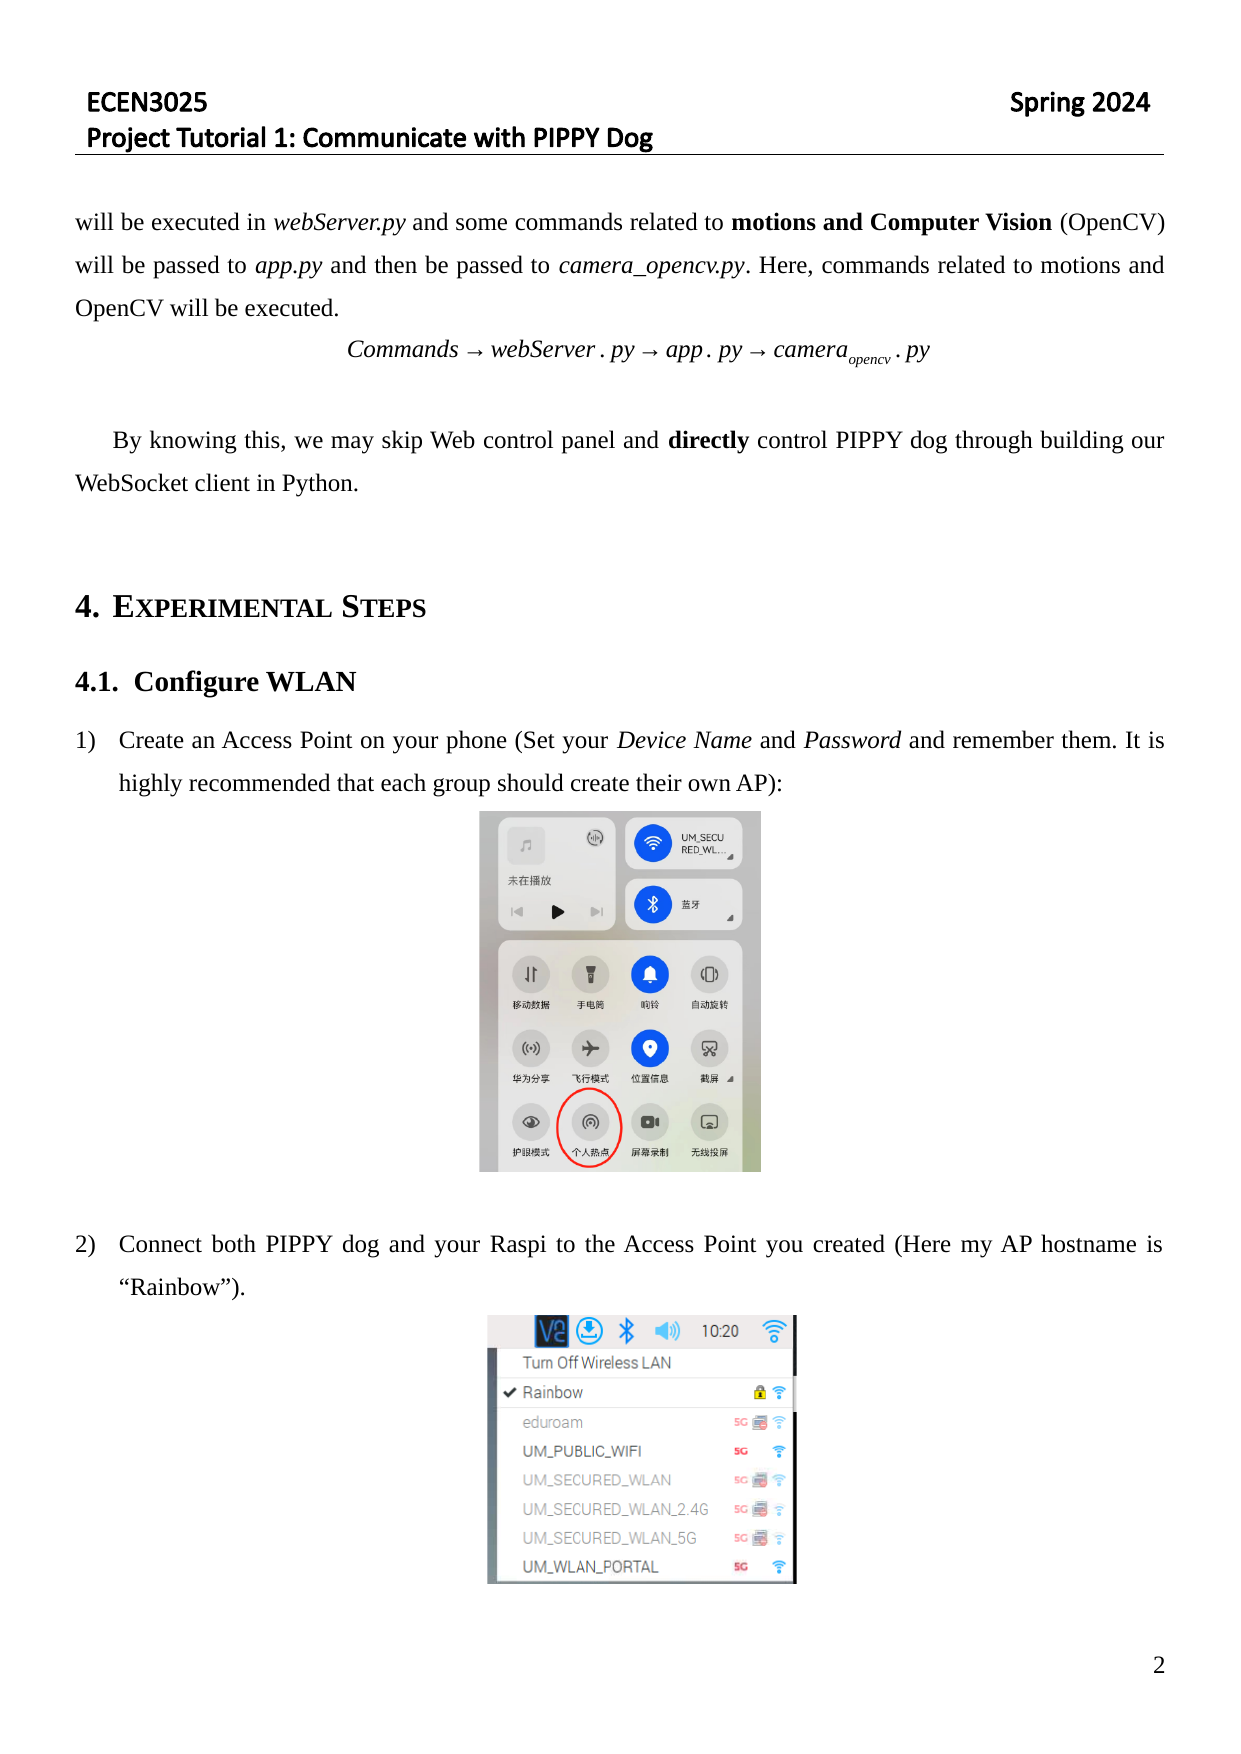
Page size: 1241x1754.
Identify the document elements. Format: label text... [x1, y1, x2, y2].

picture [487, 1315, 797, 1584]
subtitle Experimental Steps [75, 571, 1165, 639]
picture [479, 811, 761, 1172]
text By knowing this, we may skip Web control panel and directly control PIPPY dog through building our WebSocket client in Python. [75, 425, 1165, 497]
subtitle Configure WLAN [75, 664, 1165, 698]
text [75, 207, 1165, 322]
list Create an Access Point on your phone (Set your Device Name and Password and remember them. It is highly recommended that each group should create their own AP): [75, 725, 1165, 797]
list Connect both PIPPY dog and your Raspi to the Access Point you created (Here my AP hostname is “Rainbow”). [75, 1229, 1165, 1301]
